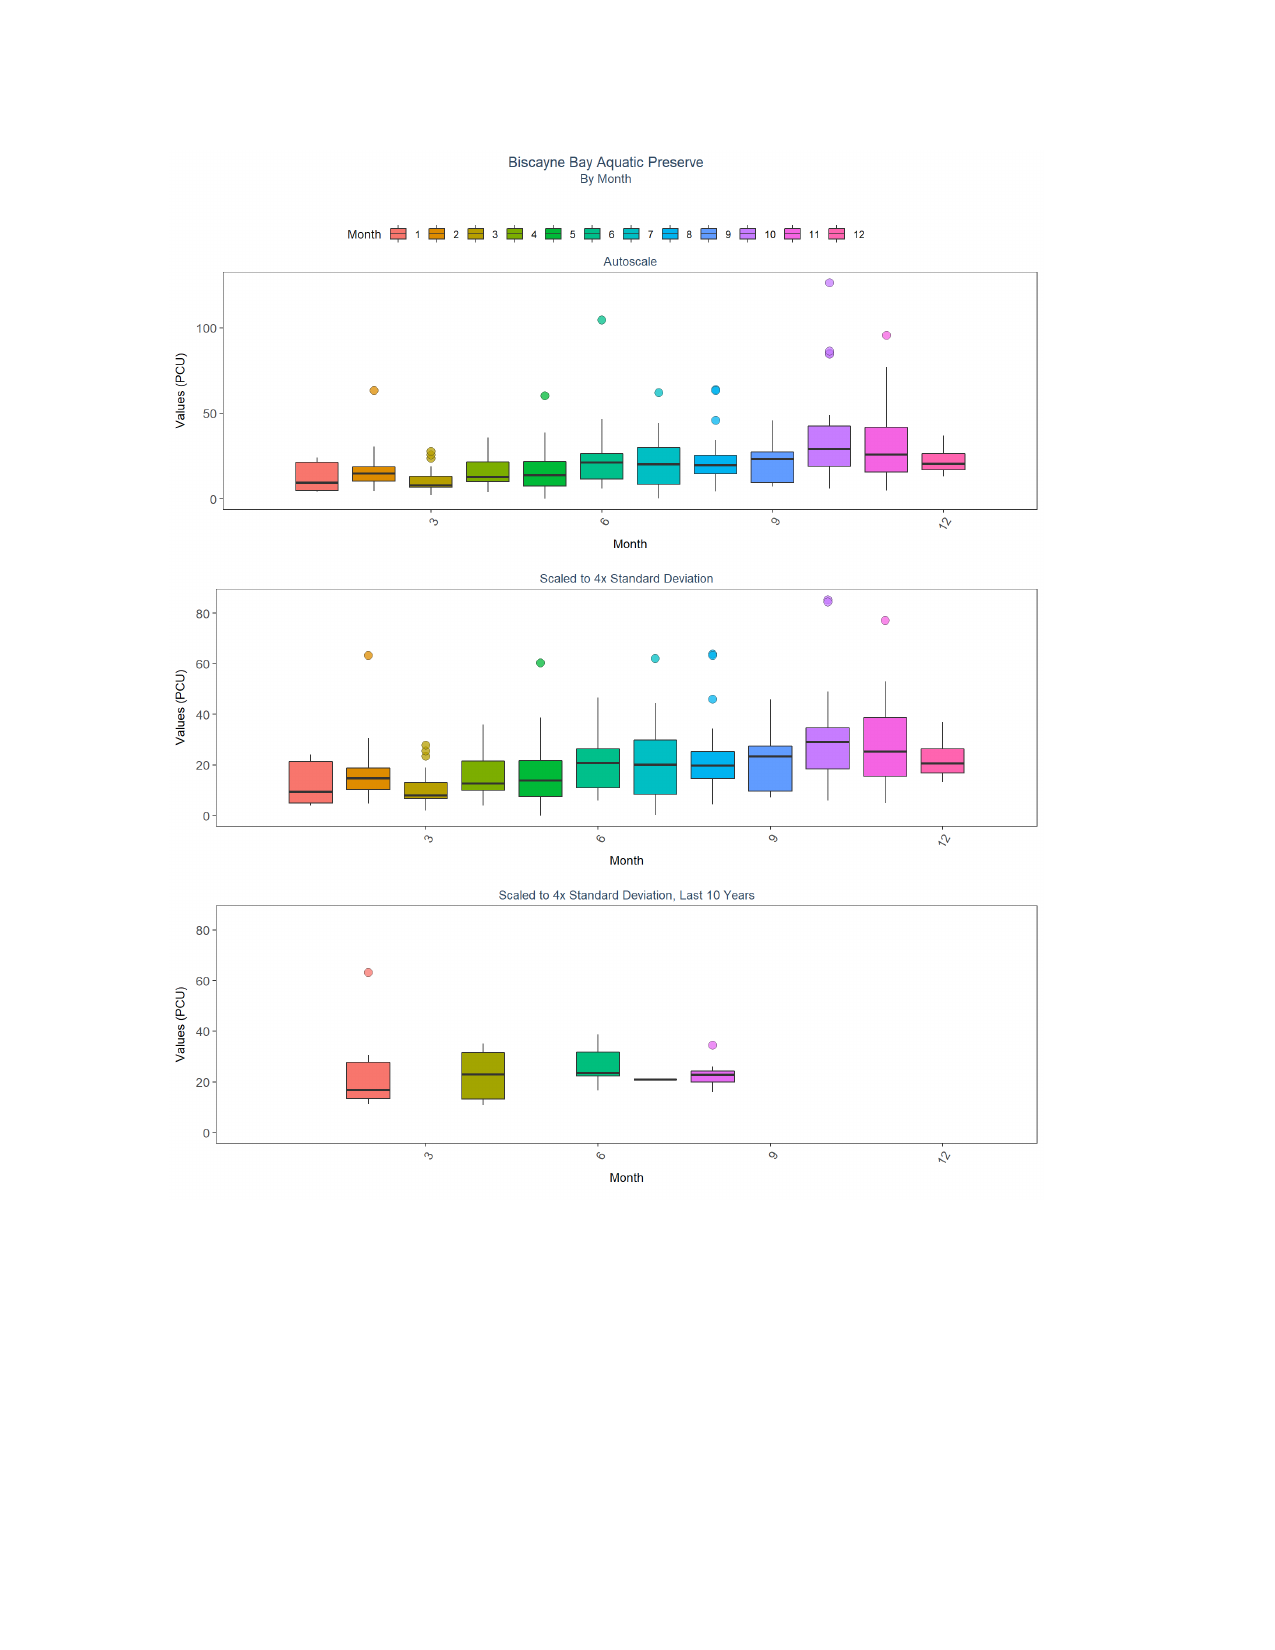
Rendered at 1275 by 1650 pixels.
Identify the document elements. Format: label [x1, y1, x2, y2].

picture [168, 150, 1044, 1200]
